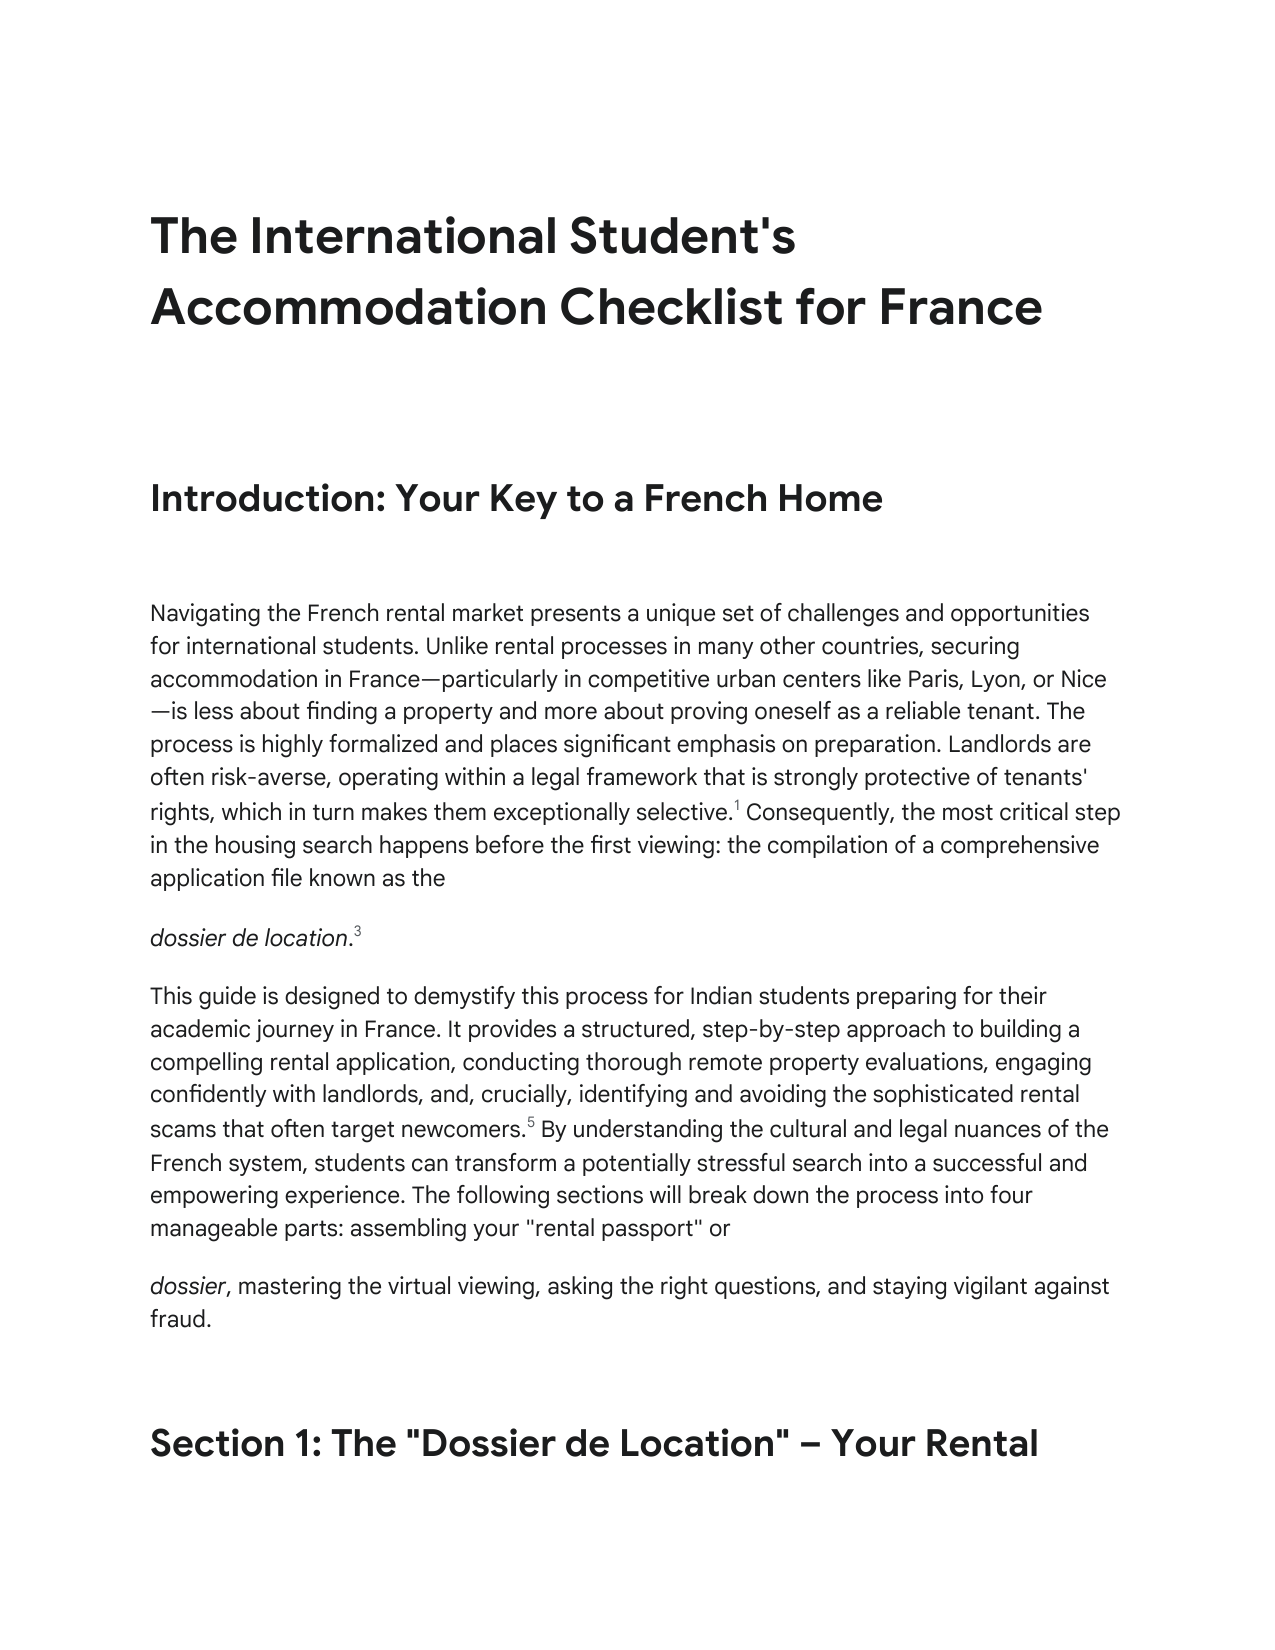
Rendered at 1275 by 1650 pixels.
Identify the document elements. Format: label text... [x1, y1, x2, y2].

text dossier, mastering the virtual viewing, asking the right questions, and staying vigilant against fraud. [150, 1272, 1125, 1334]
text Navigating the French rental market presents a unique set of challenges and opportunities for international students. Unlike rental processes in many other countries, securing accommodation in France—particularly in competitive urban centers like Paris, Lyon, or Nice—is less about finding a property and more about proving oneself as a reliable tenant. The process is highly formalized and places significant emphasis on preparation. Landlords are often risk-averse, operating within a legal framework that is strongly protective of tenants' rights, which in turn makes them exceptionally selective.1 Consequently, the most critical step in the housing search happens before the first viewing: the compilation of a comprehensive application file known as the [150, 599, 1125, 893]
subtitle Introduction: Your Key to a French Home [150, 476, 1125, 523]
subtitle The International Student's Accommodation Checklist for France [150, 205, 1125, 339]
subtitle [150, 1420, 1125, 1467]
text dossier de location.3 [150, 922, 1125, 953]
text This guide is designed to demystify this process for Indian students preparing for their academic journey in France. It provides a structured, step-by-step approach to building a compelling rental application, conducting thorough remote property evaluations, engaging confidently with landlords, and, crucially, identifying and avoiding the sophisticated rental scams that often target newcomers.5 By understanding the cultural and legal nuances of the French system, students can transform a potentially stressful search into a successful and empowering experience. The following sections will break down the process into four manageable parts: assembling your "rental passport" or [150, 982, 1125, 1243]
